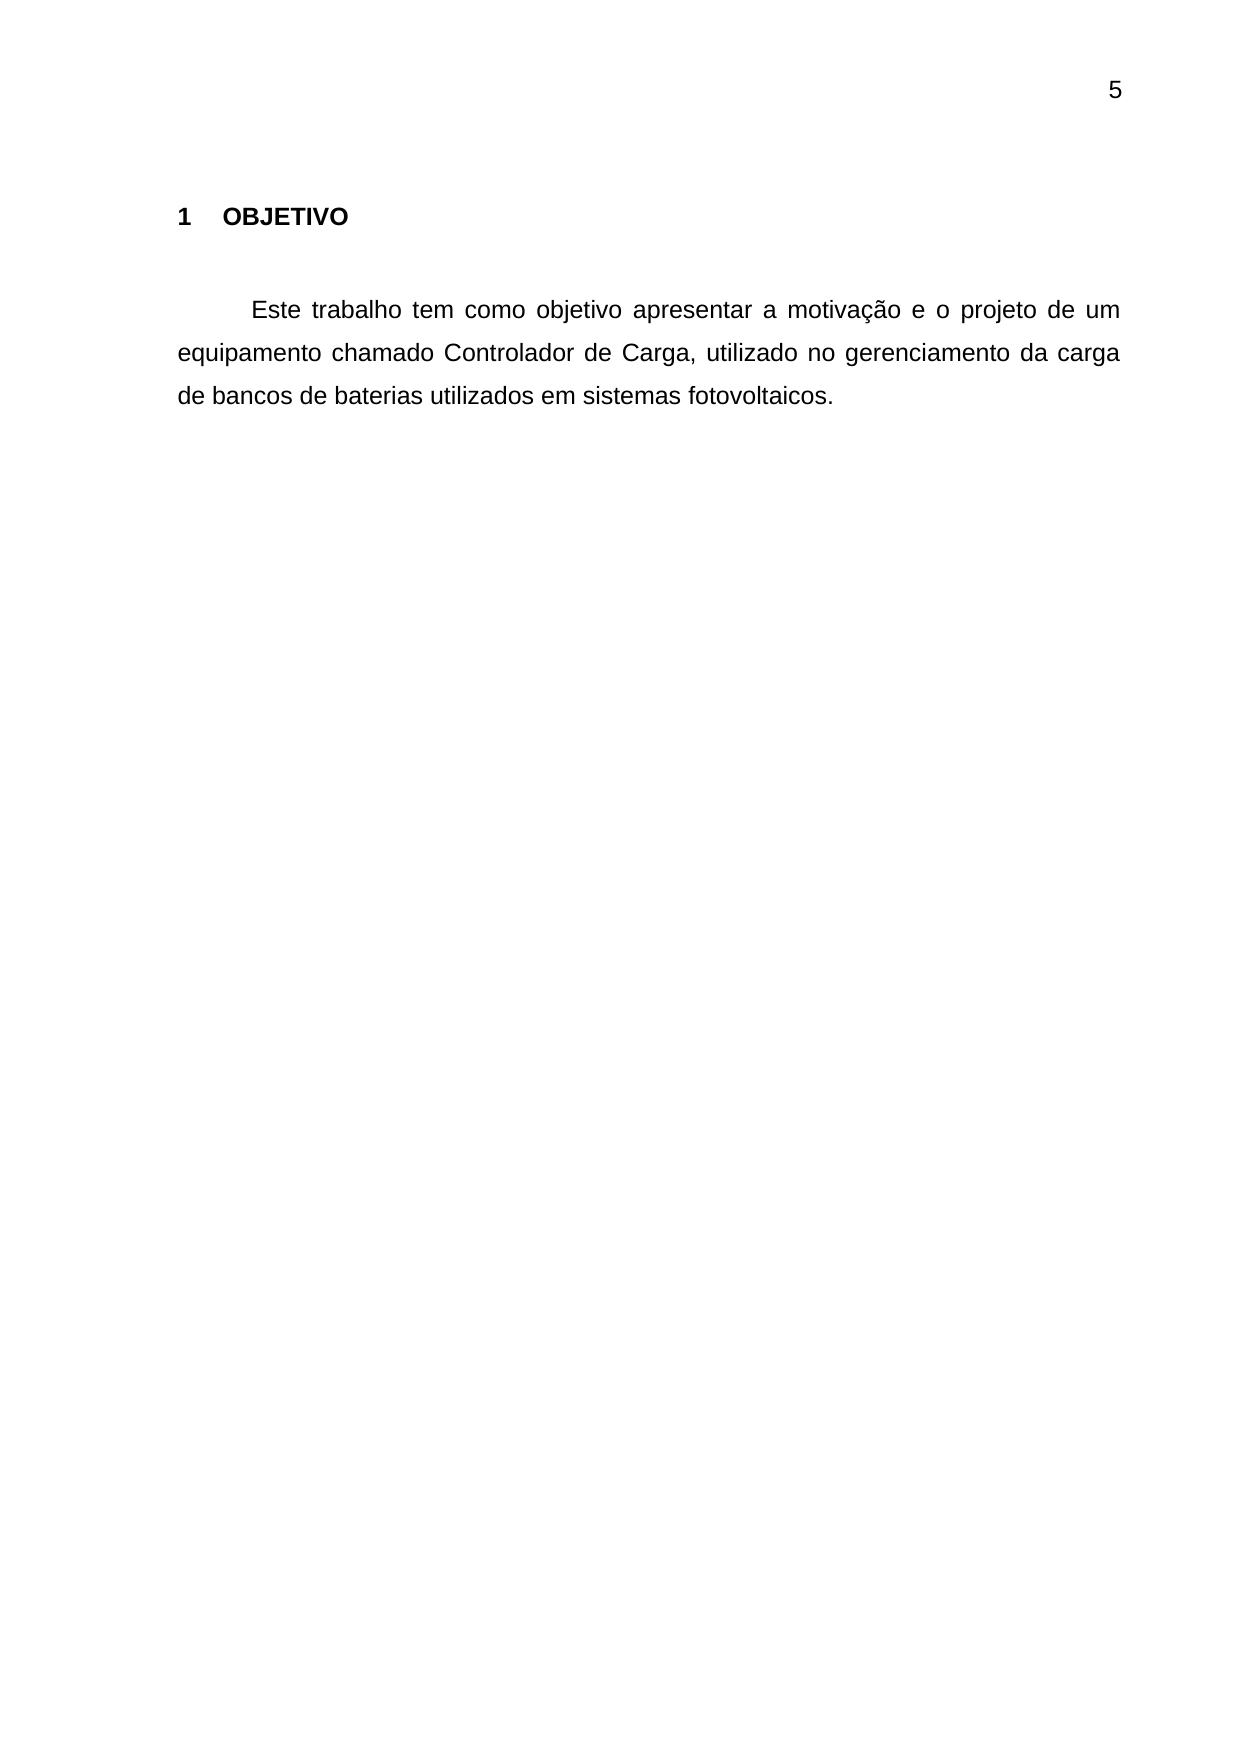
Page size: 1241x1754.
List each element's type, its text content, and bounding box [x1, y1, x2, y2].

subtitle OBJETIVO [177, 202, 1122, 231]
text Este trabalho tem como objetivo apresentar a motivação e o projeto de um equipamento chamado Controlador de Carga, utilizado no gerenciamento da carga de bancos de baterias utilizados em sistemas fotovoltaicos. [177, 295, 1122, 410]
